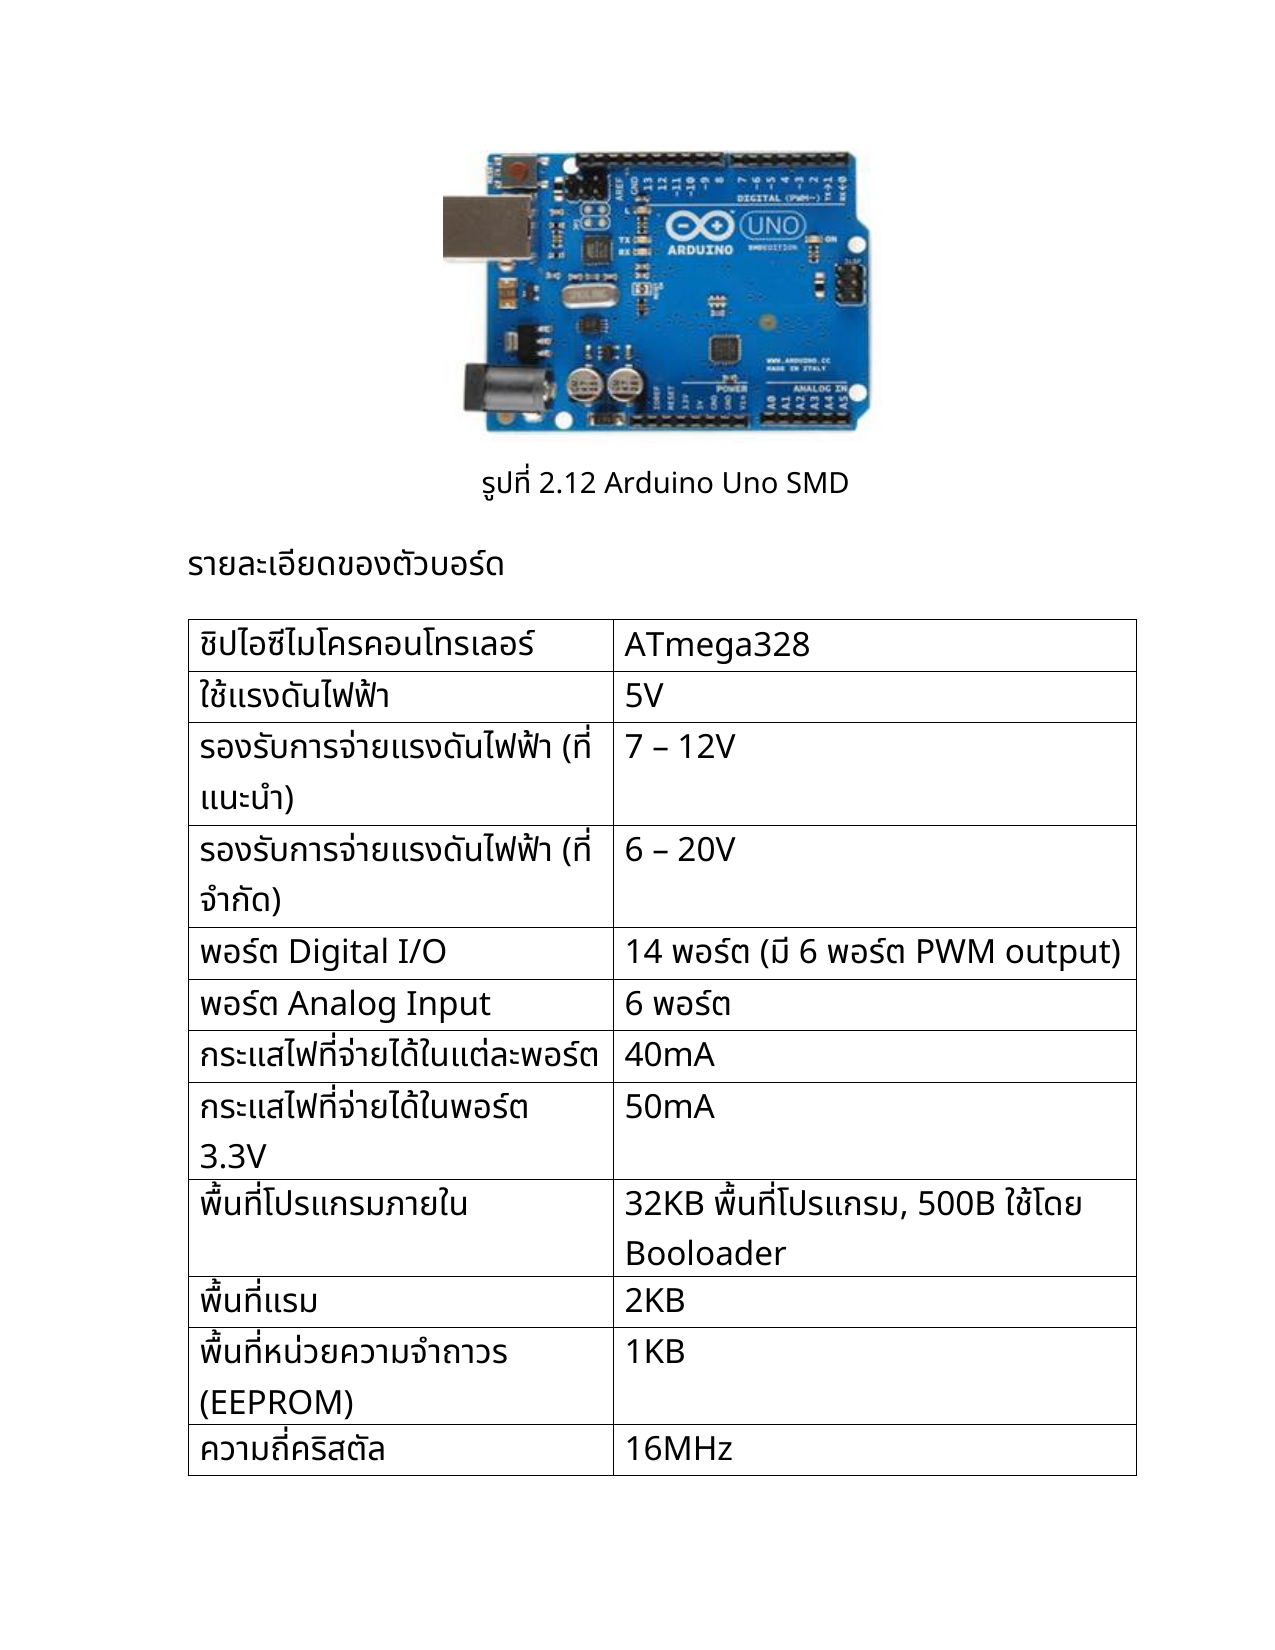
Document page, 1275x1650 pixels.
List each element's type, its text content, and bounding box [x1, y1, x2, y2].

table_cell ใช้แรงดันไฟฟ้า [189, 672, 613, 722]
table_cell 7 – 12V [614, 723, 1136, 824]
table_cell 40mA [614, 1031, 1136, 1082]
table_cell 32KB พื้นที่โปรแกรม, 500B ใช้โดย Booloader [614, 1180, 1136, 1276]
table_cell ความถี่คริสตัล [189, 1425, 613, 1475]
table_cell พอร์ต Digital I/O [189, 928, 613, 978]
table_cell 2KB [614, 1277, 1136, 1327]
text รูปที่ 2.12 Arduino Uno SMD [187, 463, 1144, 507]
table_cell กระแสไฟที่จ่ายได้ในพอร์ต 3.3V [189, 1083, 613, 1178]
table_cell 6 – 20V [614, 826, 1136, 927]
table_cell 14 พอร์ต (มี 6 พอร์ต PWM output) [614, 928, 1136, 978]
table_cell พื้นที่โปรแกรมภายใน [189, 1180, 613, 1276]
table_header ชิปไอซีไมโครคอนโทรเลอร์ [189, 620, 613, 671]
table_cell พื้นที่หน่วยความจำถาวร (EEPROM) [189, 1328, 613, 1424]
table_cell 50mA [614, 1083, 1136, 1178]
table_cell รองรับการจ่ายแรงดันไฟฟ้า (ที่แนะนำ) [189, 723, 613, 824]
table_cell รองรับการจ่ายแรงดันไฟฟ้า (ที่จำกัด) [189, 826, 613, 927]
table_cell 6 พอร์ต [614, 980, 1136, 1030]
table_header ATmega328 [614, 620, 1136, 671]
text รายละเอียดของตัวบอร์ด [187, 540, 1144, 590]
table_cell 16MHz [614, 1425, 1136, 1475]
table_cell พื้นที่แรม [189, 1277, 613, 1327]
table_cell กระแสไฟที่จ่ายได้ในแต่ละพอร์ต [189, 1031, 613, 1082]
table_cell 5V [614, 672, 1136, 722]
table_cell พอร์ต Analog Input [189, 980, 613, 1030]
picture [443, 150, 889, 444]
table_cell 1KB [614, 1328, 1136, 1424]
